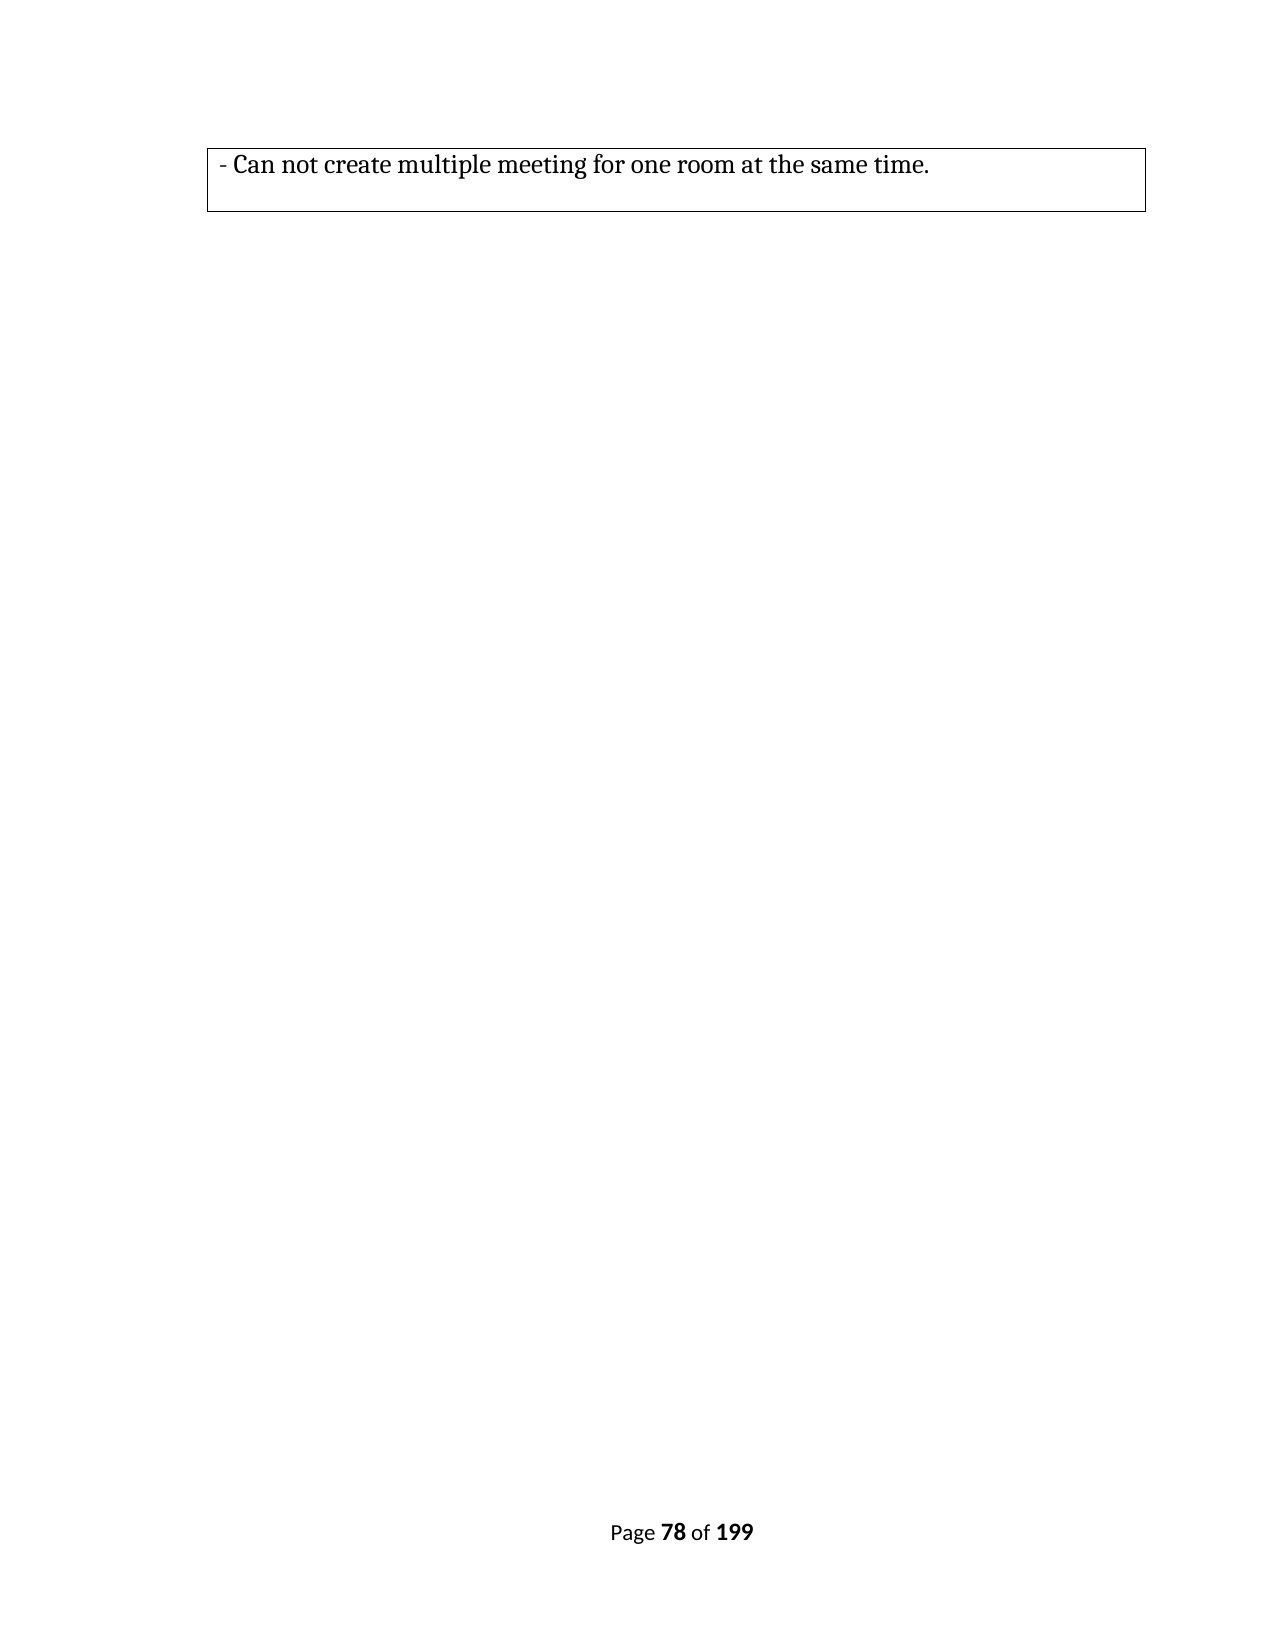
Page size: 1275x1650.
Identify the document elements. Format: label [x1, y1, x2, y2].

table_cell [208, 149, 1145, 211]
